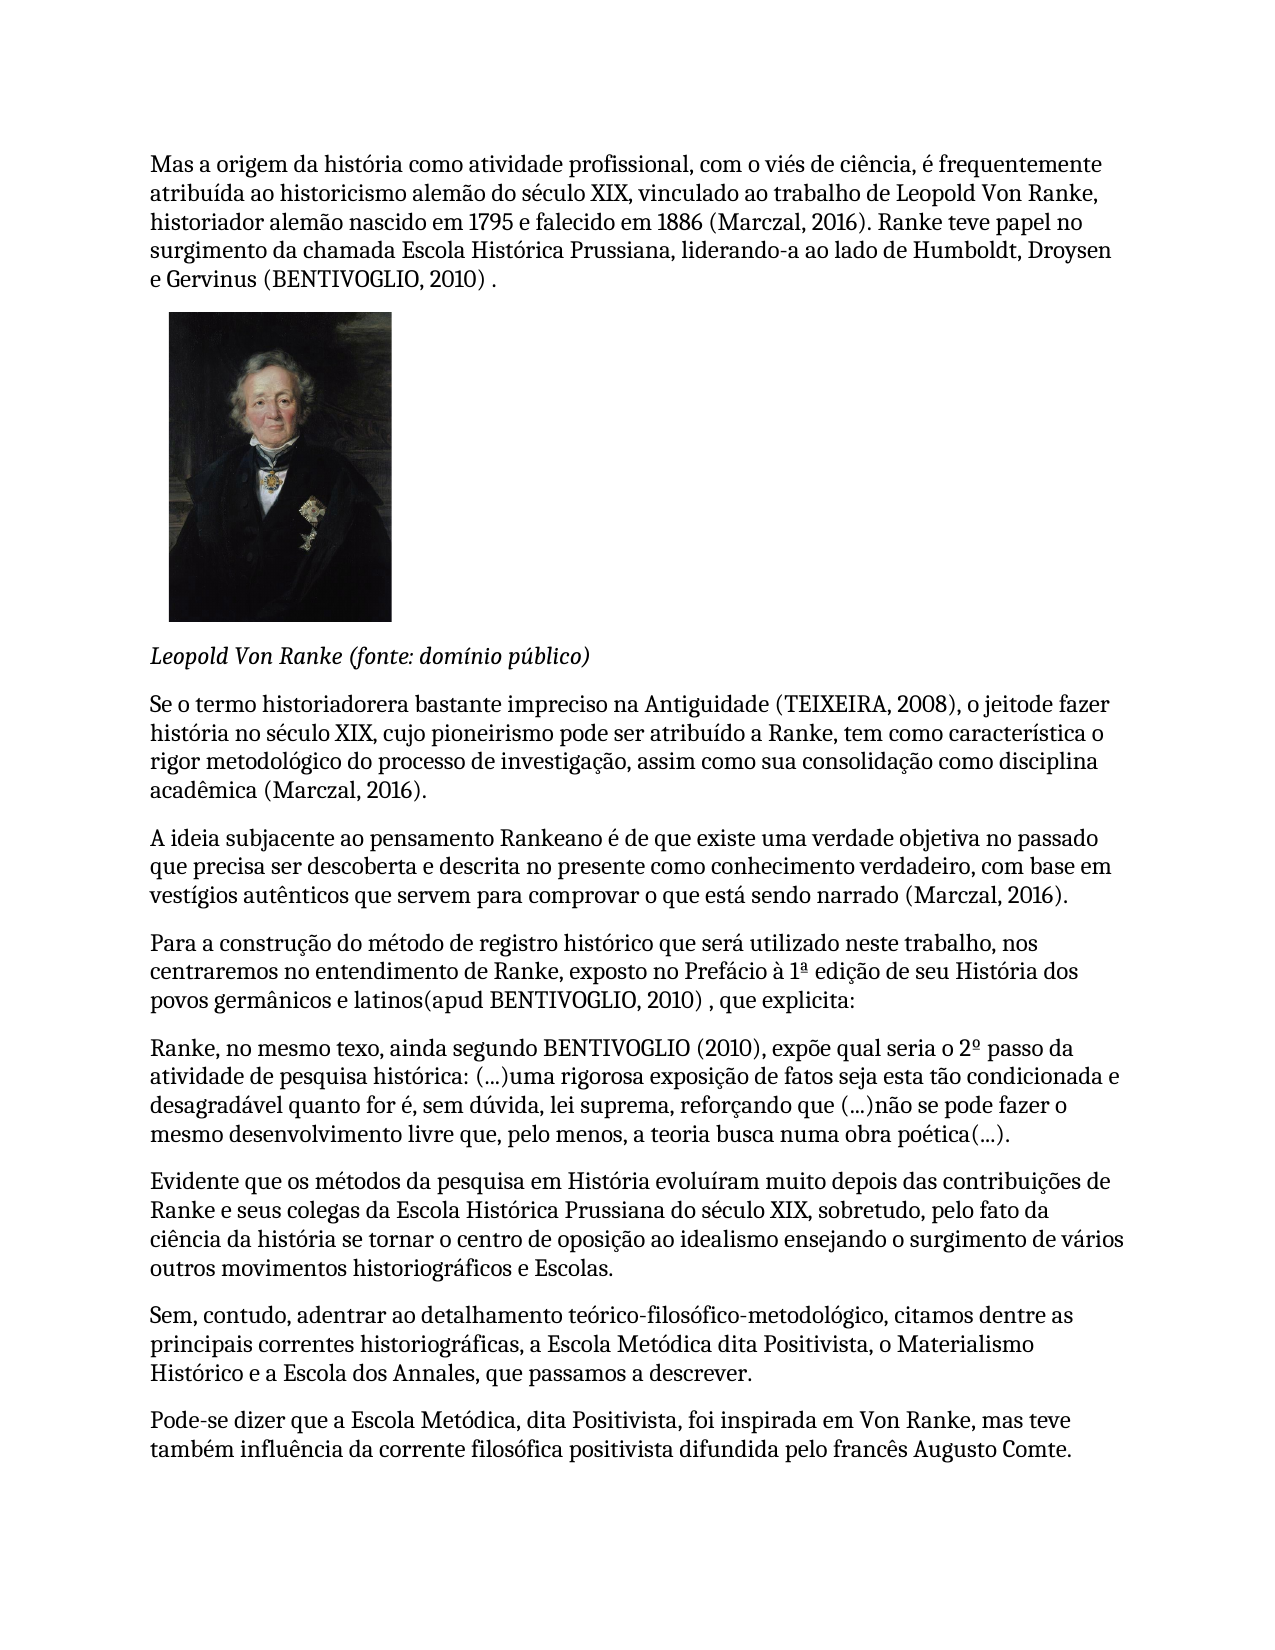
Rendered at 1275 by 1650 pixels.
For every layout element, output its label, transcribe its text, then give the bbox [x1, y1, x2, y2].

text Se o termo historiadorera bastante impreciso na Antiguidade (TEIXEIRA, 2008), o jeitode fazer história no século XIX, cujo pioneirismo pode ser atribuı́do a Ranke, tem como caracterı́stica o rigor metodológico do processo de investigação, assim como sua consolidação como disciplina acadêmica (Marczal, 2016). [150, 690, 1125, 805]
text Para a construção do método de registro histórico que será utilizado neste trabalho, nos centraremos no entendimento de Ranke, exposto no Prefácio à 1ª edição de seu História dos povos germânicos e latinos(apud BENTIVOGLIO, 2010) , que explicita: [150, 928, 1125, 1015]
text A ideia subjacente ao pensamento Rankeano é de que existe uma verdade objetiva no passado que precisa ser descoberta e descrita no presente como conhecimento verdadeiro, com base em vestı́gios autênticos que servem para comprovar o que está sendo narrado (Marczal, 2016). [150, 823, 1125, 910]
text Mas a origem da história como atividade profissional, com o viés de ciência, é frequentemente atribuı́da ao historicismo alemão do século XIX, vinculado ao trabalho de Leopold Von Ranke, historiador alemão nascido em 1795 e falecido em 1886 (Marczal, 2016). Ranke teve papel no surgimento da chamada Escola Histórica Prussiana, liderando-a ao lado de Humboldt, Droysen e Gervinus (BENTIVOGLIO, 2010) . [150, 150, 1125, 294]
text Ranke, no mesmo texo, ainda segundo BENTIVOGLIO (2010), expõe qual seria o 2º passo da atividade de pesquisa histórica: (...)uma rigorosa exposição de fatos seja esta tão condicionada e desagradável quanto for é, sem dúvida, lei suprema, reforçando que (...)não se pode fazer o mesmo desenvolvimento livre que, pelo menos, a teoria busca numa obra poética(...). [150, 1033, 1125, 1148]
text Sem, contudo, adentrar ao detalhamento teórico-filosófico-metodológico, citamos dentre as principais correntes historiográficas, a Escola Metódica dita Positivista, o Materialismo Histórico e a Escola dos Annales, que passamos a descrever. [150, 1301, 1125, 1387]
text Pode-se dizer que a Escola Metódica, dita Positivista, foi inspirada em Von Ranke, mas teve também influência da corrente filosófica positivista difundida pelo francês Augusto Comte. [150, 1406, 1125, 1463]
text Leopold Von Ranke (fonte: domínio público) [150, 642, 1125, 671]
text Evidente que os métodos da pesquisa em História evoluı́ram muito depois das contribuições de Ranke e seus colegas da Escola Histórica Prussiana do século XIX, sobretudo, pelo fato da ciência da história se tornar o centro de oposição ao idealismo ensejando o surgimento de vários outros movimentos historiográficos e Escolas. [150, 1167, 1125, 1282]
picture [168, 312, 392, 622]
